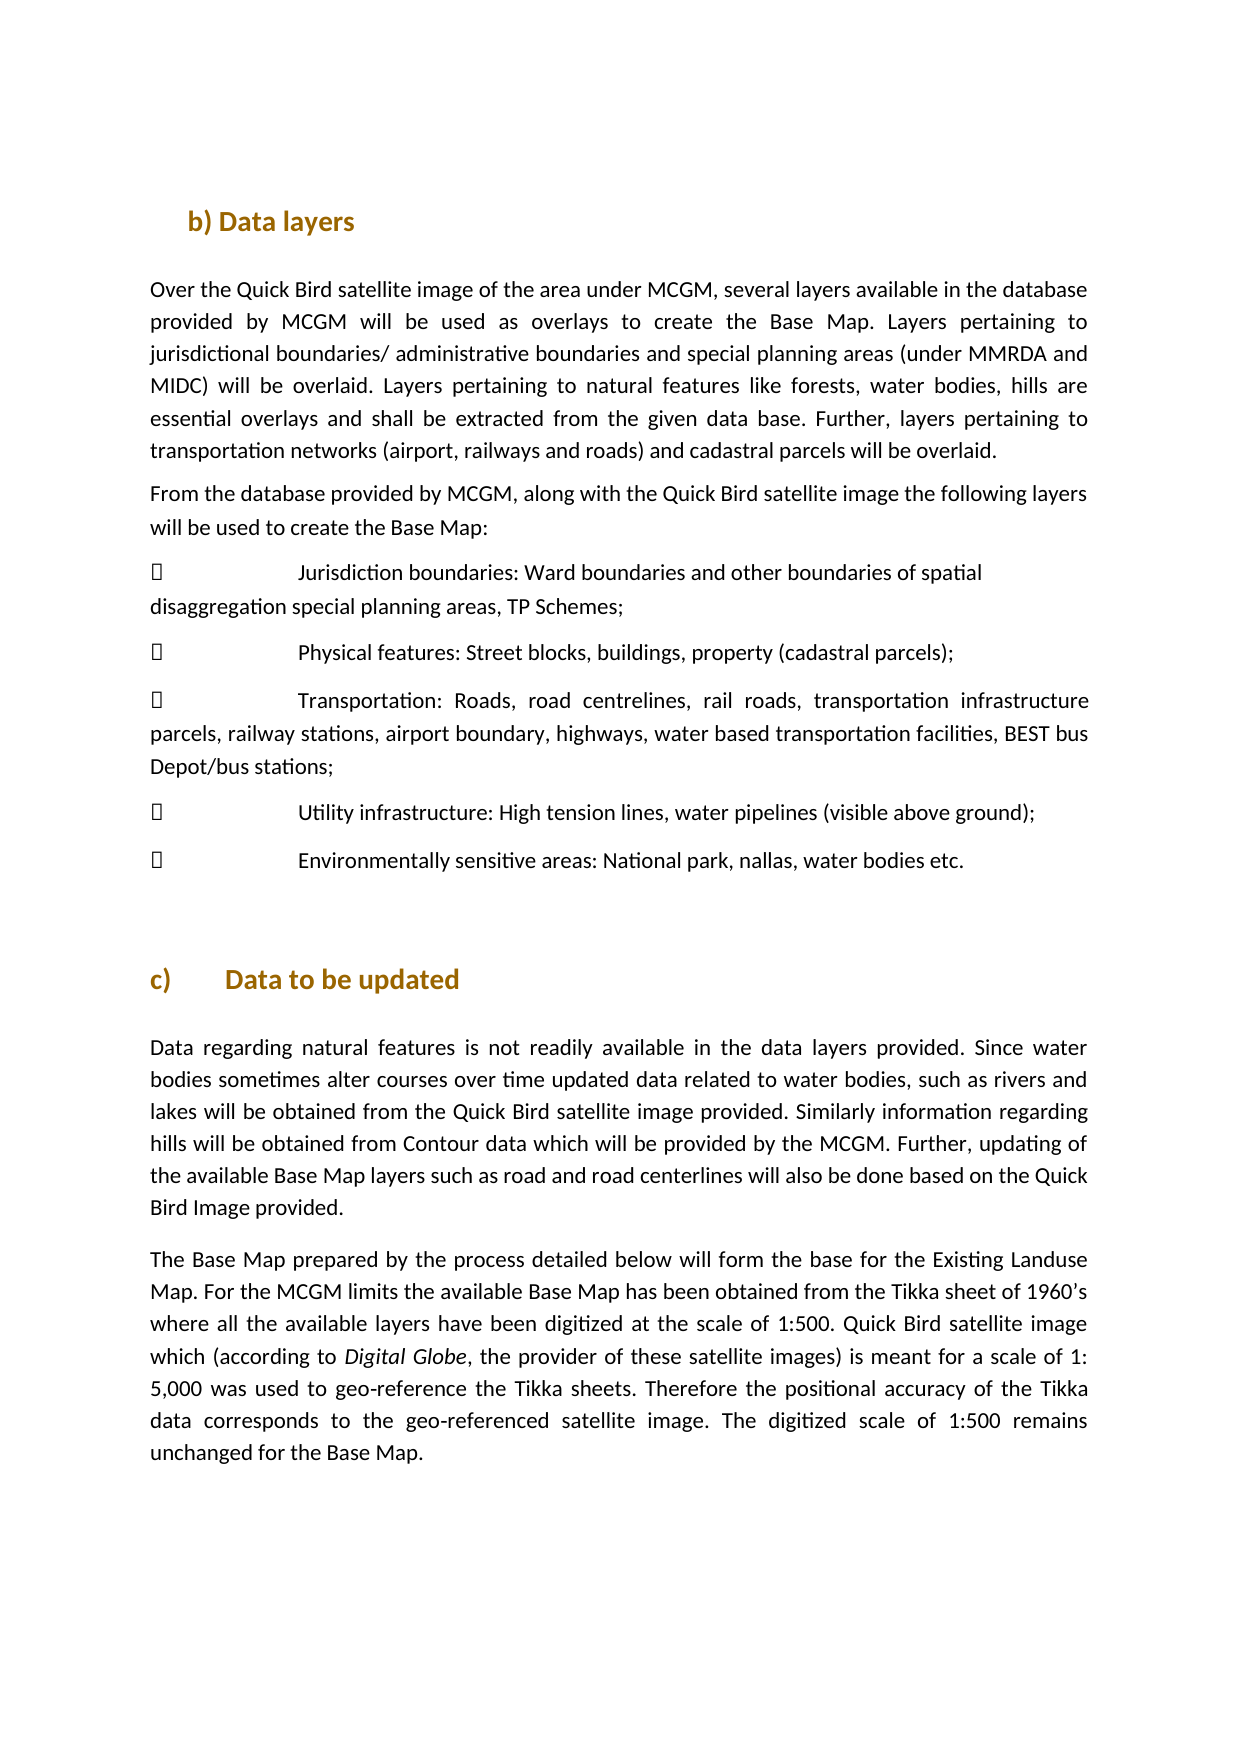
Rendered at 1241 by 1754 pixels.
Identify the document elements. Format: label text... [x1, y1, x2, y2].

list Jurisdiction boundaries: Ward boundaries and other boundaries of spatial disaggregation special planning areas, TP Schemes; [150, 556, 1090, 620]
text Data regarding natural features is not readily available in the data layers provided. Since water bodies sometimes alter courses over time updated data related to water bodies, such as rivers and lakes will be obtained from the Quick Bird satellite image provided. Similarly information regarding hills will be obtained from Contour data which will be provided by the MCGM. Further, updating of the available Base Map layers such as road and road centerlines will also be done based on the Quick Bird Image provided. [150, 1033, 1090, 1222]
text Over the Quick Bird satellite image of the area under MCGM, several layers available in the database provided by MCGM will be used as overlays to create the Base Map. Layers pertaining to jurisdictional boundaries/ administrative boundaries and special planning areas (under MMRDA and MIDC) will be overlaid. Layers pertaining to natural features like forests, water bodies, hills are essential overlays and shall be extracted from the given data base. Further, layers pertaining to transportation networks (airport, railways and roads) and cadastral parcels will be overlaid. [150, 275, 1090, 464]
list Physical features: Street blocks, buildings, property (cadastral parcels); [150, 636, 1090, 667]
list Environmentally sensitive areas: National park, nallas, water bodies etc. [150, 843, 1090, 875]
list Utility infrastructure: High tension lines, water pipelines (visible above ground); [150, 796, 1090, 827]
list Transportation: Roads, road centrelines, rail roads, transportation infrastructure parcels, railway stations, airport boundary, highways, water based transportation facilities, BEST bus Depot/bus stations; [150, 684, 1090, 780]
list Data to be updated [150, 961, 1090, 997]
text The Base Map prepared by the process detailed below will form the base for the Existing Landuse Map. For the MCGM limits the available Base Map has been obtained from the Tikka sheet of 1960’s where all the available layers have been digitized at the scale of 1:500. Quick Bird satellite image which (according to Digital Globe, the provider of these satellite images) is meant for a scale of 1: 5,000 was used to geo‐reference the Tikka sheets. Therefore the positional accuracy of the Tikka data corresponds to the geo‐referenced satellite image. The digitized scale of 1:500 remains unchanged for the Base Map. [150, 1245, 1090, 1466]
text From the database provided by MCGM, along with the Quick Bird satellite image the following layers will be used to create the Base Map: [150, 479, 1090, 541]
text b) Data layers [187, 203, 1090, 239]
